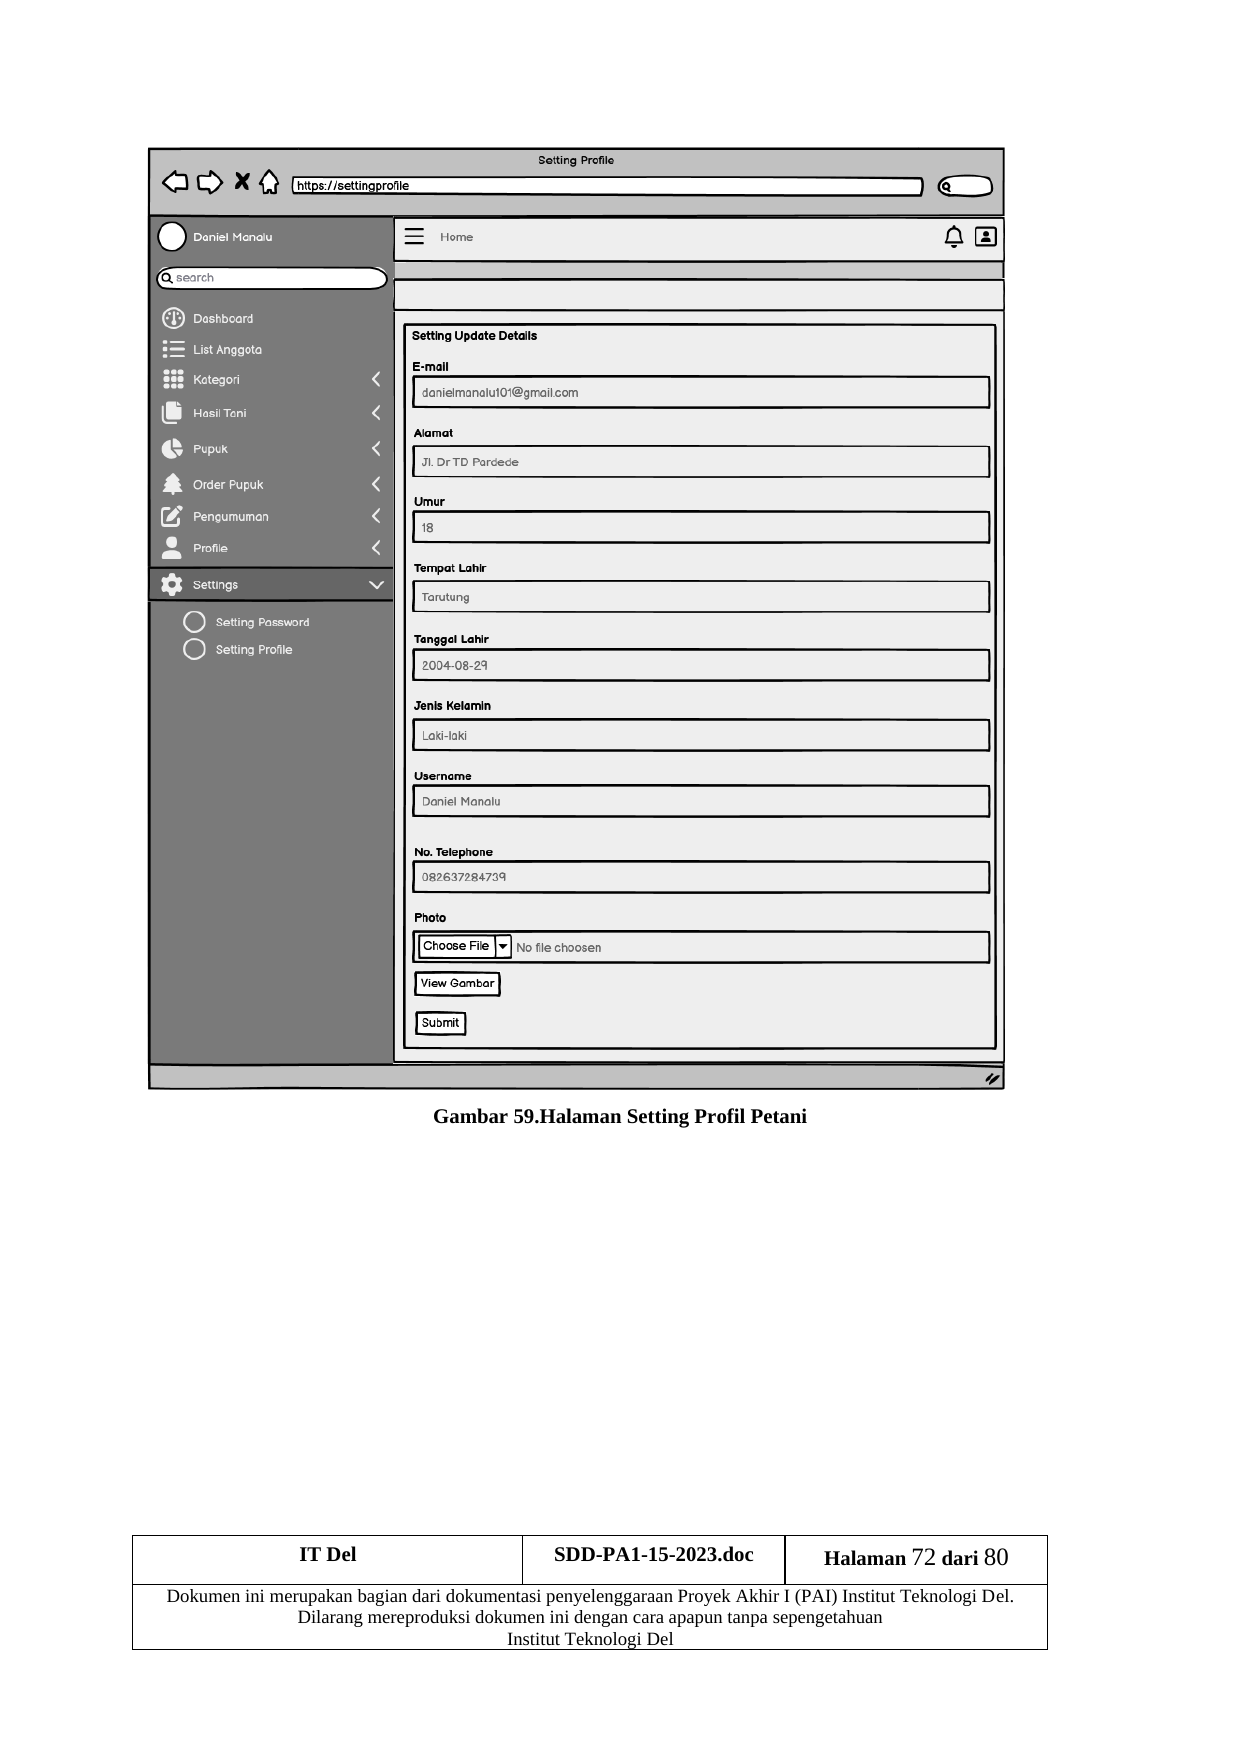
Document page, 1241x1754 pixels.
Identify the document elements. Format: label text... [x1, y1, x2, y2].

text Gambar 59.Halaman Setting Profil Petani [148, 1104, 1092, 1128]
picture [147, 147, 1005, 1090]
